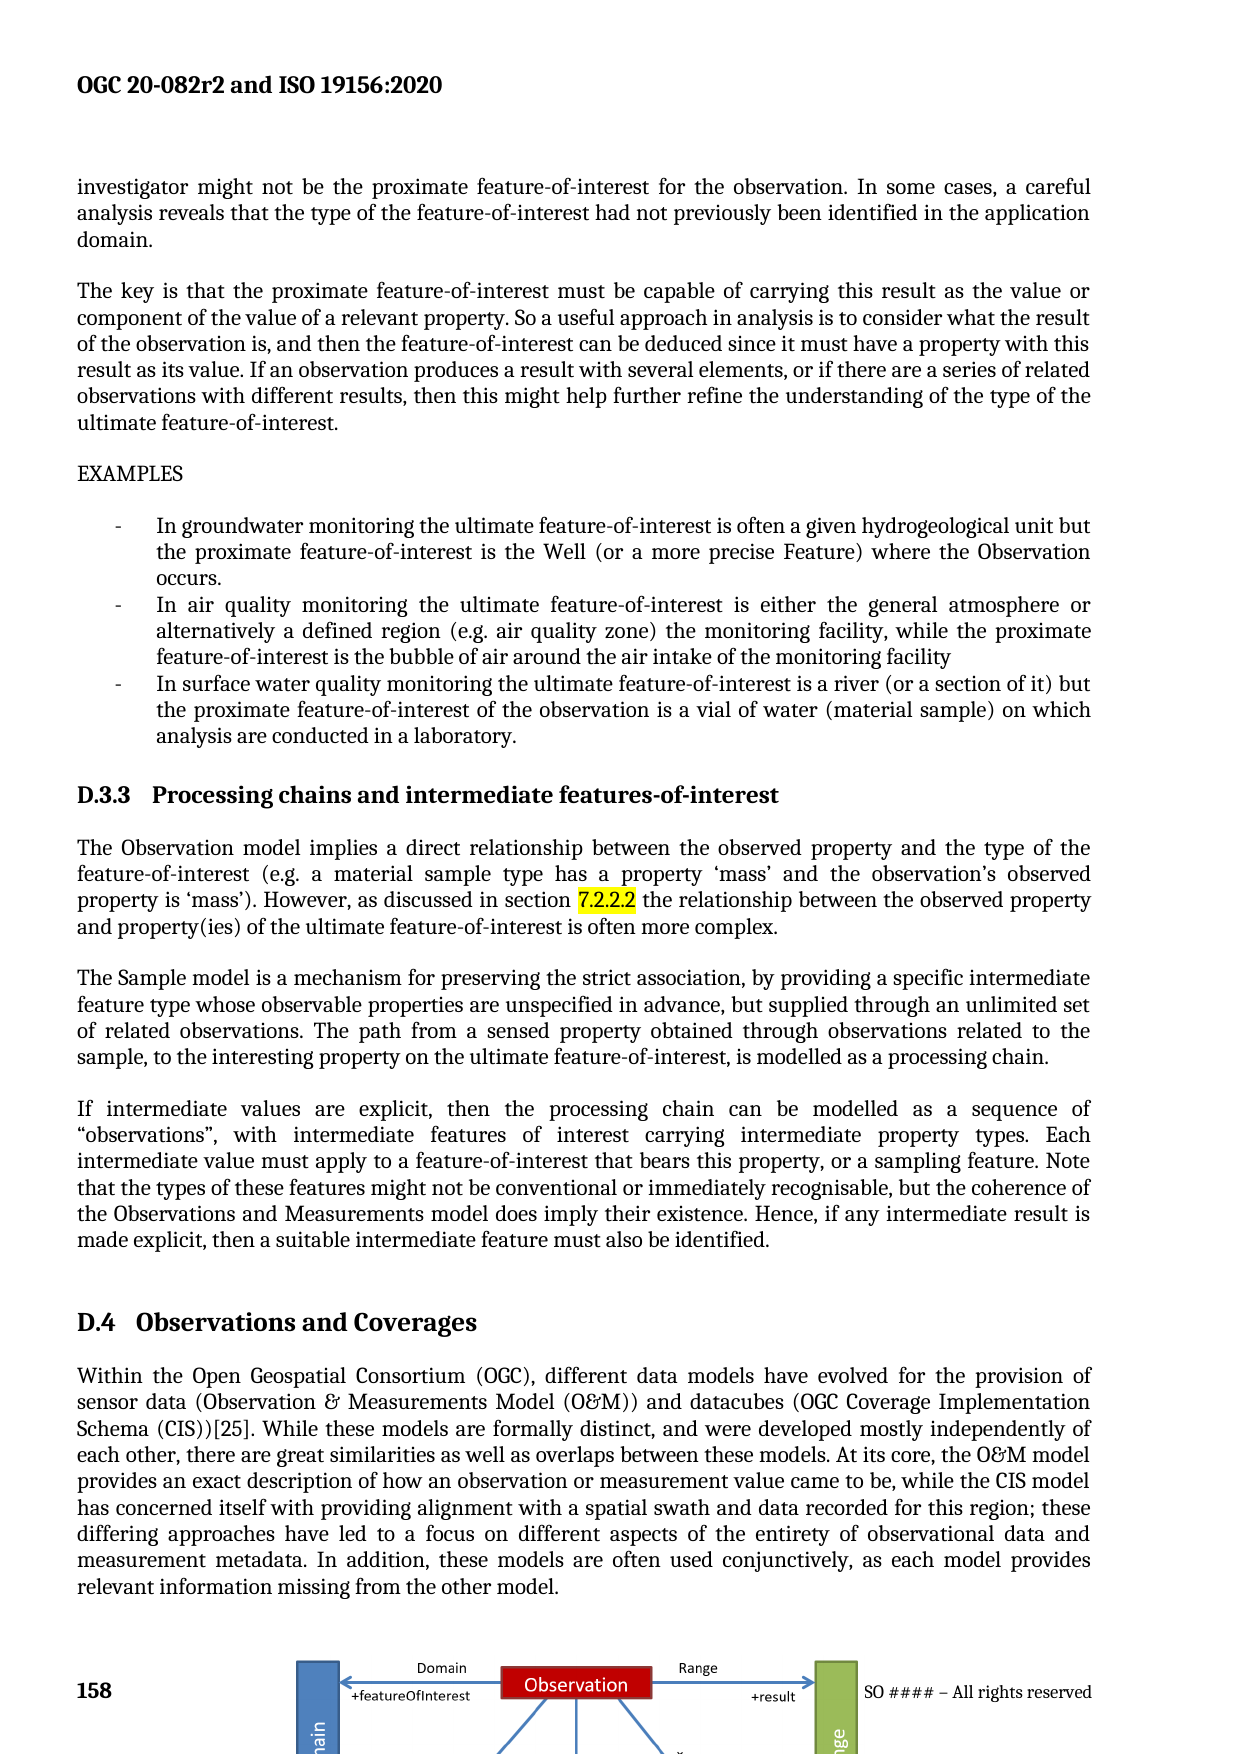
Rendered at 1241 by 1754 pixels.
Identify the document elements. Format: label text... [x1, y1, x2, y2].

text Observations and Coverages [77, 1307, 1092, 1338]
text If intermediate values are explicit, then the processing chain can be modelled as a sequence of “observations”, with intermediate features of interest carrying intermediate property types. Each intermediate value must apply to a feature-of-interest that bears this property, or a sampling feature. Note that the types of these features might not be conventional or immediately recognisable, but the coherence of the Observations and Measurements model does imply their existence. Hence, if any intermediate result is made explicit, then a suitable intermediate feature must also be identified. [77, 1095, 1092, 1253]
text The Sample model is a mechanism for preserving the strict association, by providing a specific intermediate feature type whose observable properties are unspecified in advance, but supplied through an unlimited set of related observations. The path from a sensed property obtained through observations related to the sample, to the interesting property on the ultimate feature-of-interest, is modelled as a processing chain. [77, 965, 1092, 1070]
text EXAMPLES [77, 461, 1092, 487]
list In surface water quality monitoring the ultimate feature-of-interest is a river (or a section of it) but the proximate feature-of-interest of the observation is a vial of water (material sample) on which analysis are conducted in a laboratory. [114, 671, 1092, 749]
text Within the Open Geospatial Consortium (OGC), different data models have evolved for the provision of sensor data (Observation & Measurements Model (O&M)) and datacubes (OGC Coverage Implementation Schema (CIS))[25]. While these models are formally distinct, and were developed mostly independently of each other, there are great similarities as well as overlaps between these models. At its core, the O&M model provides an exact description of how an observation or measurement value came to be, while the CIS model has concerned itself with providing alignment with a spatial swath and data recorded for this region; these differing approaches have led to a focus on different aspects of the entirety of observational data and measurement metadata. In addition, these models are often used conjunctively, as each model provides relevant information missing from the other model. [77, 1363, 1092, 1600]
text The key is that the proximate feature-of-interest must be capable of carrying this result as the value or component of the value of a relevant property. So a useful approach in analysis is to consider what the result of the observation is, and then the feature-of-interest can be deduced since it must have a property with this result as its value. If an observation produces a result with several elements, or if there are a series of related observations with different results, then this might help further refine the understanding of the type of the ultimate feature-of-interest. [77, 278, 1092, 436]
list In groundwater monitoring the ultimate feature-of-interest is often a given hydrogeological unit but the proximate feature-of-interest is the Well (or a more precise Feature) where the Observation occurs. [114, 512, 1092, 591]
list In air quality monitoring the ultimate feature-of-interest is either the general atmosphere or alternatively a defined region (e.g. air quality zone) the monitoring facility, while the proximate feature-of-interest is the bubble of air around the air intake of the monitoring facility [114, 591, 1092, 671]
text The Observation model implies a direct relationship between the observed property and the type of the feature-of-interest (e.g. a material sample type has a property ‘mass’ and the observation’s observed property is ‘mass’). However, as discussed in section 7.2.2.2 the relationship between the observed property and property(ies) of the ultimate feature-of-interest is often more complex. [77, 834, 1092, 940]
picture [289, 1655, 865, 1754]
text Processing chains and intermediate features-of-interest [77, 781, 1092, 809]
